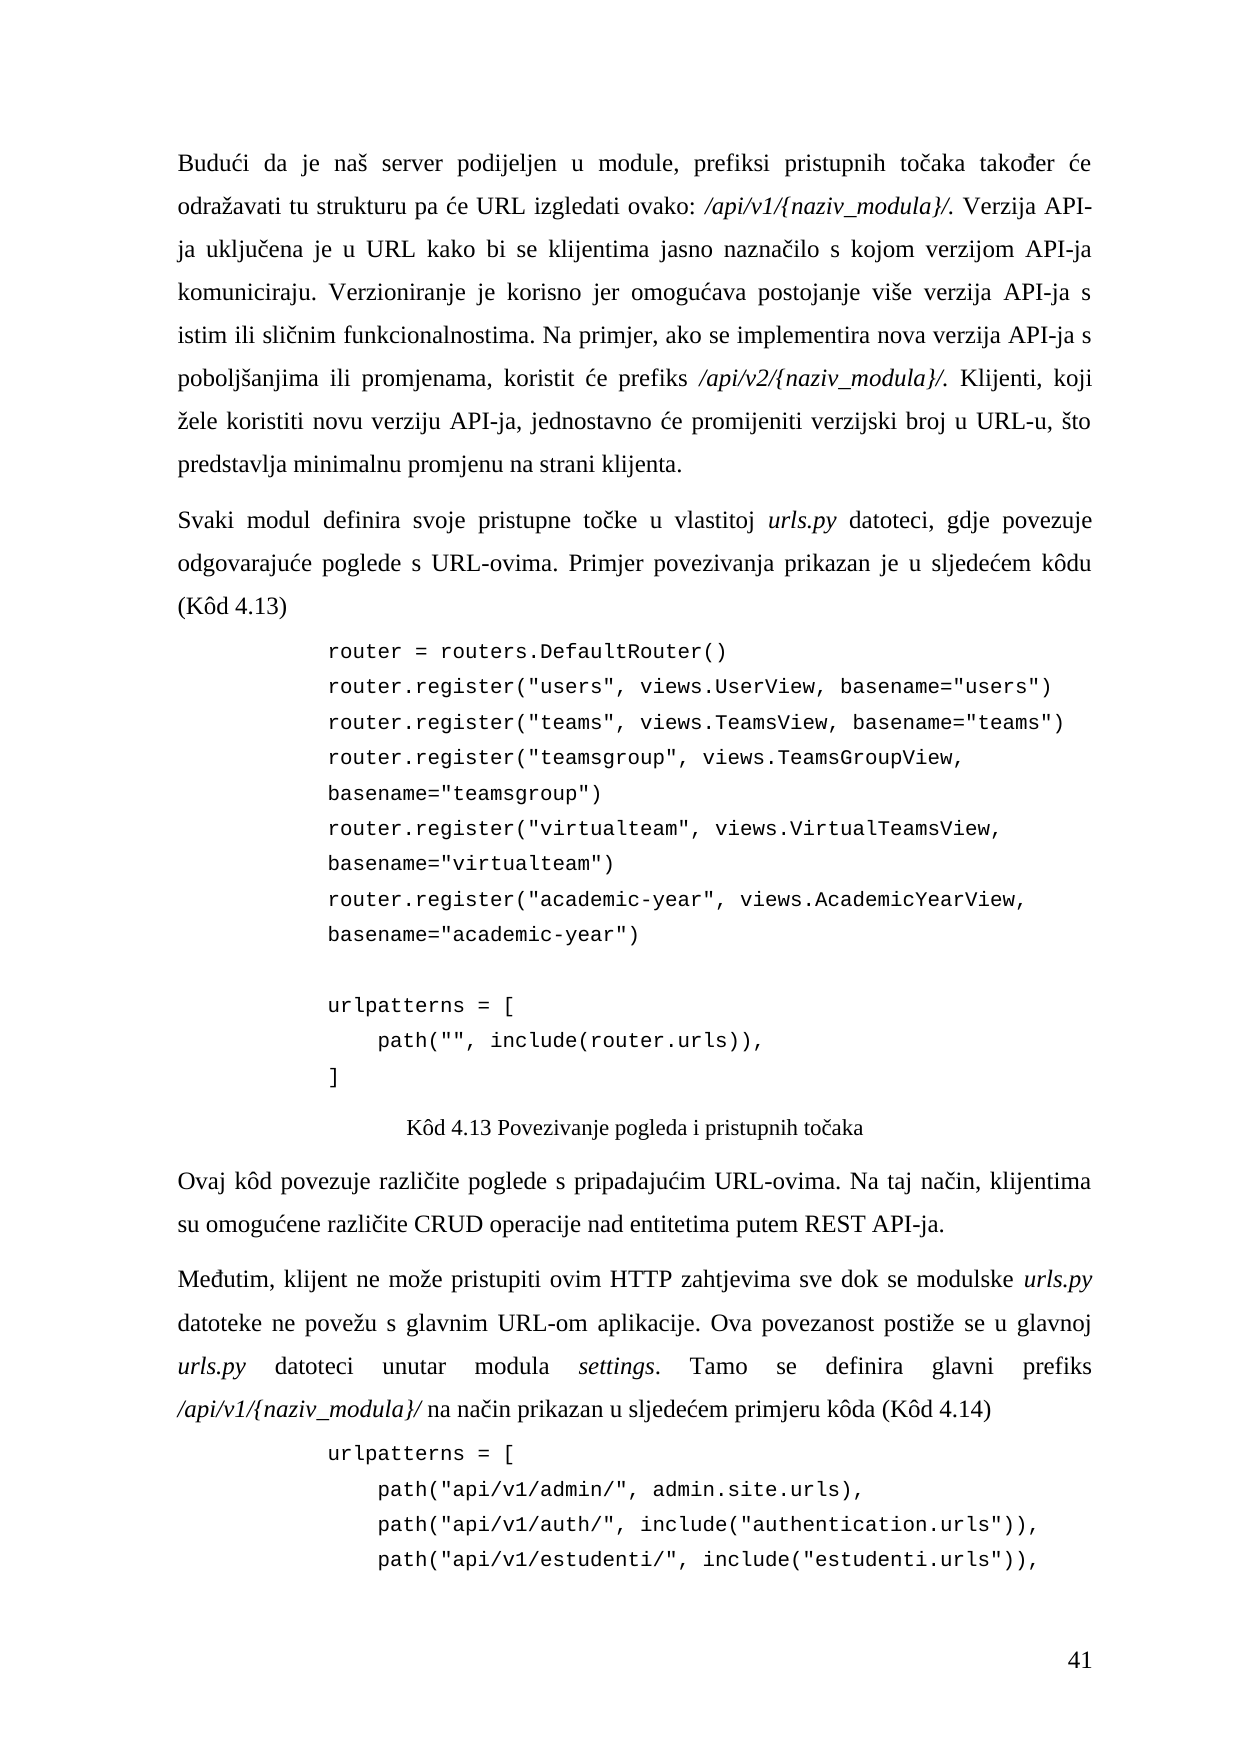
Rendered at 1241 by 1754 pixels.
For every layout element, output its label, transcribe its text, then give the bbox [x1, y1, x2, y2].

text router.register("teamsgroup", views.TeamsGroupView, basename="teamsgroup") [327, 747, 1092, 806]
text urlpatterns = [ [327, 995, 1092, 1019]
text Međutim, klijent ne može pristupiti ovim HTTP zahtjevima sve dok se modulske urls.py datoteke ne povežu s glavnim URL-om aplikacije. Ova povezanost postiže se u glavnoj urls.py datoteci unutar modula settings. Tamo se definira glavni prefiks /api/v1/{naziv_modula}/ na način prikazan u sljedećem primjeru kôda (Kôd 4.14) [177, 1264, 1092, 1423]
text router.register("academic-year", views.AcademicYearView, basename="academic-year") [327, 889, 1092, 948]
text path("api/v1/estudenti/", include("estudenti.urls")), [327, 1549, 1092, 1573]
text router = routers.DefaultRouter() [327, 641, 1092, 664]
text path("api/v1/admin/", admin.site.urls), [327, 1479, 1092, 1502]
text path("api/v1/auth/", include("authentication.urls")), [327, 1514, 1092, 1538]
text Kôd 4.13 Povezivanje pogleda i pristupnih točaka [177, 1114, 1092, 1140]
text Ovaj kôd povezuje različite poglede s pripadajućim URL-ovima. Na taj način, klijentima su omogućene različite CRUD operacije nad entitetima putem REST API-ja. [177, 1166, 1092, 1238]
text path("", include(router.urls)), [327, 1030, 1092, 1054]
text Budući da je naš server podijeljen u module, prefiksi pristupnih točaka također će odražavati tu strukturu pa će URL izgledati ovako: /api/v1/{naziv_modula}/. Verzija API-ja uključena je u URL kako bi se klijentima jasno naznačilo s kojom verzijom API-ja komuniciraju. Verzioniranje je korisno jer omogućava postojanje više verzija API-ja s istim ili sličnim funkcionalnostima. Na primjer, ako se implementira nova verzija API-ja s poboljšanjima ili promjenama, koristit će prefiks /api/v2/{naziv_modula}/. Klijenti, koji žele koristiti novu verziju API-ja, jednostavno će promijeniti verzijski broj u URL-u, što predstavlja minimalnu promjenu na strani klijenta. [177, 148, 1092, 478]
text Svaki modul definira svoje pristupne točke u vlastitoj urls.py datoteci, gdje povezuje odgovarajuće poglede s URL-ovima. Primjer povezivanja prikazan je u sljedećem kôdu (Kôd 4.13) [177, 505, 1092, 620]
text router.register("users", views.UserView, basename="users") [327, 676, 1092, 700]
text router.register("virtualteam", views.VirtualTeamsView, basename="virtualteam") [327, 818, 1092, 877]
text urlpatterns = [ [327, 1443, 1092, 1467]
text ] [327, 1066, 1092, 1089]
text router.register("teams", views.TeamsView, basename="teams") [327, 712, 1092, 735]
